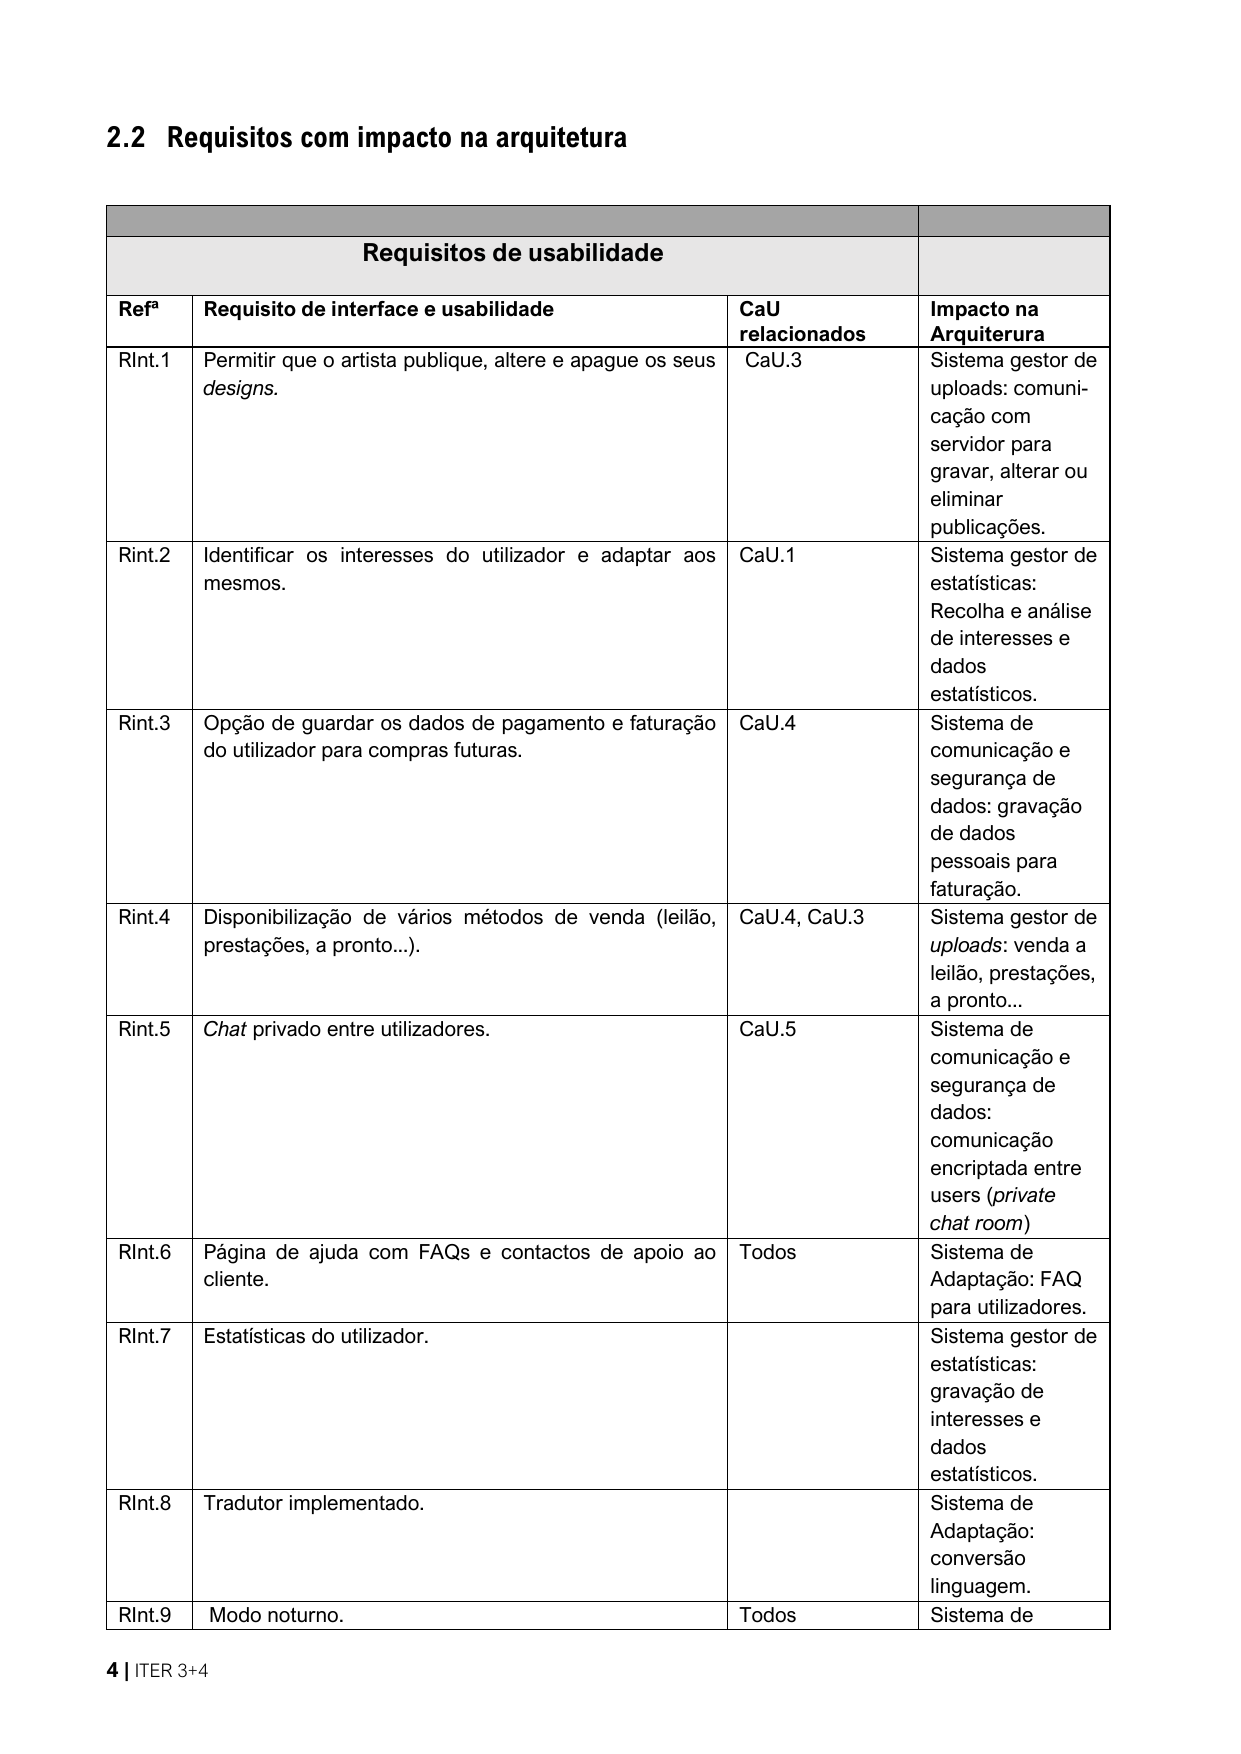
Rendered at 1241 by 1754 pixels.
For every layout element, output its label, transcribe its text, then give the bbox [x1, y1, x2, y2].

table_cell Disponibilização de vários métodos de venda (leilão, prestações, a pronto...). [193, 904, 727, 1015]
table_cell Sistema gestor de estatísticas: Recolha e análise de interesses e dados estatísticos. [919, 542, 1109, 708]
table_cell Sistema de comunicação e segurança de dados: gravação de dados pessoais para faturação. [919, 710, 1109, 903]
table_cell Requisitos de usabilidade [107, 237, 918, 295]
table_cell Todos [728, 1602, 918, 1629]
table_cell Rint.2 [107, 542, 192, 708]
table_cell Impacto na Arquiterura [919, 296, 1109, 346]
table_cell RInt.1 [107, 348, 192, 541]
table_cell RInt.9 [107, 1602, 192, 1629]
table_header [919, 206, 1109, 236]
table_cell Opção de guardar os dados de pagamento e faturação do utilizador para compras futuras. [193, 710, 727, 903]
table_cell [728, 1323, 918, 1489]
table_cell CaU.1 [728, 542, 918, 708]
table_cell Sistema de Adaptação: Modo switch [919, 1602, 1109, 1629]
table_cell [728, 1490, 918, 1601]
table_cell Estatísticas do utilizador. [193, 1323, 727, 1489]
table_cell Chat privado entre utilizadores. [193, 1016, 727, 1238]
table_cell Modo noturno. [193, 1602, 727, 1629]
table_cell RInt.7 [107, 1323, 192, 1489]
table_cell Página de ajuda com FAQs e contactos de apoio ao cliente. [193, 1239, 727, 1322]
table_cell CaU.5 [728, 1016, 918, 1238]
table_cell Sistema gestor de estatísticas: gravação de interesses e dados estatísticos. [919, 1323, 1109, 1489]
table_cell Sistema gestor de uploads: comuni-cação com servidor para gravar, alterar ou eliminar publicações. [919, 348, 1109, 541]
table_cell CaU relacionados [728, 296, 918, 346]
table_cell CaU.3 [728, 348, 918, 541]
table_cell Sistema de Adaptação: FAQ para utilizadores. [919, 1239, 1109, 1322]
table_cell Refª [107, 296, 192, 346]
table_cell Todos [728, 1239, 918, 1322]
table_cell RInt.6 [107, 1239, 192, 1322]
table_cell Sistema gestor de uploads: venda a leilão, prestações, a pronto... [919, 904, 1109, 1015]
table_cell Requisito de interface e usabilidade [193, 296, 727, 346]
table_header [107, 206, 918, 236]
table_cell CaU.4, CaU.3 [728, 904, 918, 1015]
table_cell Sistema de comunicação e segurança de dados: comunicação encriptada entre users (private chat room) [919, 1016, 1109, 1238]
table_cell RInt.8 [107, 1490, 192, 1601]
table_cell Permitir que o artista publique, altere e apague os seus designs. [193, 348, 727, 541]
subtitle Requisitos com impacto na arquitetura [106, 121, 1051, 154]
table_cell Rint.5 [107, 1016, 192, 1238]
table_cell Sistema de Adaptação: conversão linguagem. [919, 1490, 1109, 1601]
table_cell Rint.4 [107, 904, 192, 1015]
table_cell Rint.3 [107, 710, 192, 903]
table_cell Identificar os interesses do utilizador e adaptar aos mesmos. [193, 542, 727, 708]
table_cell CaU.4 [728, 710, 918, 903]
table_cell Tradutor implementado. [193, 1490, 727, 1601]
table_cell [919, 237, 1109, 295]
